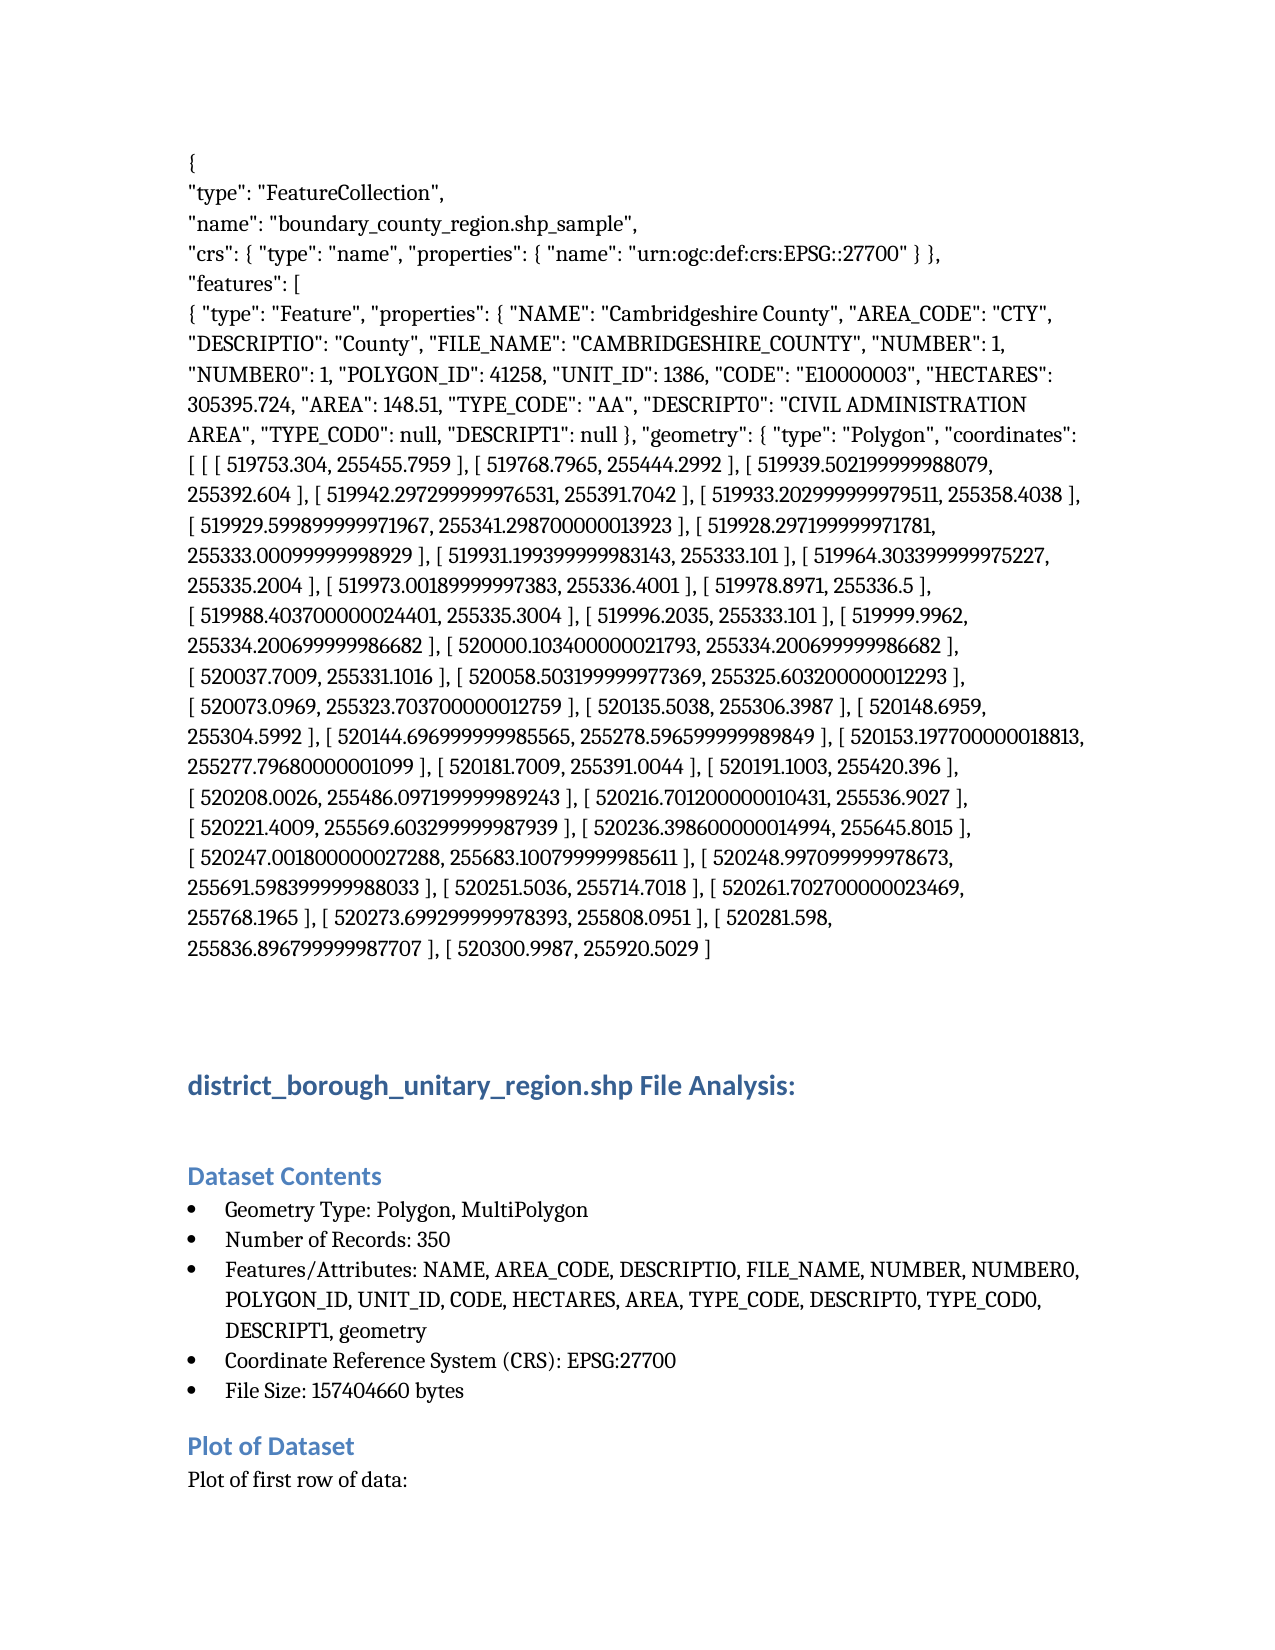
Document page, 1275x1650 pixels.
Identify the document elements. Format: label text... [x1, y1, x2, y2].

subtitle Plot of Dataset [187, 1429, 1087, 1462]
list Features/Attributes: NAME, AREA_CODE, DESCRIPTIO, FILE_NAME, NUMBER, NUMBER0, POLYGON_ID, UNIT_ID, CODE, HECTARES, AREA, TYPE_CODE, DESCRIPT0, TYPE_COD0, DESCRIPT1, geometry [187, 1257, 1087, 1344]
subtitle Dataset Contents [187, 1159, 1087, 1192]
list File Size: 157404660 bytes [187, 1378, 1087, 1404]
text { "type": "FeatureCollection", "name": "boundary_county_region.shp_sample", "crs": { "type": "name", "properties": { "name": "urn:ogc:def:crs:EPSG::27700" } }, "features": [ { "type": "Feature", "properties": { "NAME": "Cambridgeshire County", "AREA_CODE": "CTY", "DESCRIPTIO": "County", "FILE_NAME": "CAMBRIDGESHIRE_COUNTY", "NUMBER": 1, "NUMBER0": 1, "POLYGON_ID": 41258, "UNIT_ID": 1386, "CODE": "E10000003", "HECTARES": 305395.724, "AREA": 148.51, "TYPE_CODE": "AA", "DESCRIPT0": "CIVIL ADMINISTRATION AREA", "TYPE_COD0": null, "DESCRIPT1": null }, "geometry": { "type": "Polygon", "coordinates": [ [ [ 519753.304, 255455.7959 ], [ 519768.7965, 255444.2992 ], [ 519939.502199999988079, 255392.604 ], [ 519942.297299999976531, 255391.7042 ], [ 519933.202999999979511, 255358.4038 ], [ 519929.599899999971967, 255341.298700000013923 ], [ 519928.297199999971781, 255333.00099999998929 ], [ 519931.199399999983143, 255333.101 ], [ 519964.303399999975227, 255335.2004 ], [ 519973.00189999997383, 255336.4001 ], [ 519978.8971, 255336.5 ], [ 519988.403700000024401, 255335.3004 ], [ 519996.2035, 255333.101 ], [ 519999.9962, 255334.200699999986682 ], [ 520000.103400000021793, 255334.200699999986682 ], [ 520037.7009, 255331.1016 ], [ 520058.503199999977369, 255325.603200000012293 ], [ 520073.0969, 255323.703700000012759 ], [ 520135.5038, 255306.3987 ], [ 520148.6959, 255304.5992 ], [ 520144.696999999985565, 255278.596599999989849 ], [ 520153.197700000018813, 255277.79680000001099 ], [ 520181.7009, 255391.0044 ], [ 520191.1003, 255420.396 ], [ 520208.0026, 255486.097199999989243 ], [ 520216.701200000010431, 255536.9027 ], [ 520221.4009, 255569.603299999987939 ], [ 520236.398600000014994, 255645.8015 ], [ 520247.001800000027288, 255683.100799999985611 ], [ 520248.997099999978673, 255691.598399999988033 ], [ 520251.5036, 255714.7018 ], [ 520261.702700000023469, 255768.1965 ], [ 520273.699299999978393, 255808.0951 ], [ 520281.598, 255836.896799999987707 ], [ 520300.9987, 255920.5029 ] [187, 150, 1087, 962]
list Number of Records: 350 [187, 1227, 1087, 1253]
text Plot of first row of data: [187, 1467, 1087, 1493]
subtitle district_borough_unitary_region.shp File Analysis: [187, 1067, 1087, 1102]
list Coordinate Reference System (CRS): EPSG:27700 [187, 1348, 1087, 1374]
list Geometry Type: Polygon, MultiPolygon [187, 1197, 1087, 1223]
